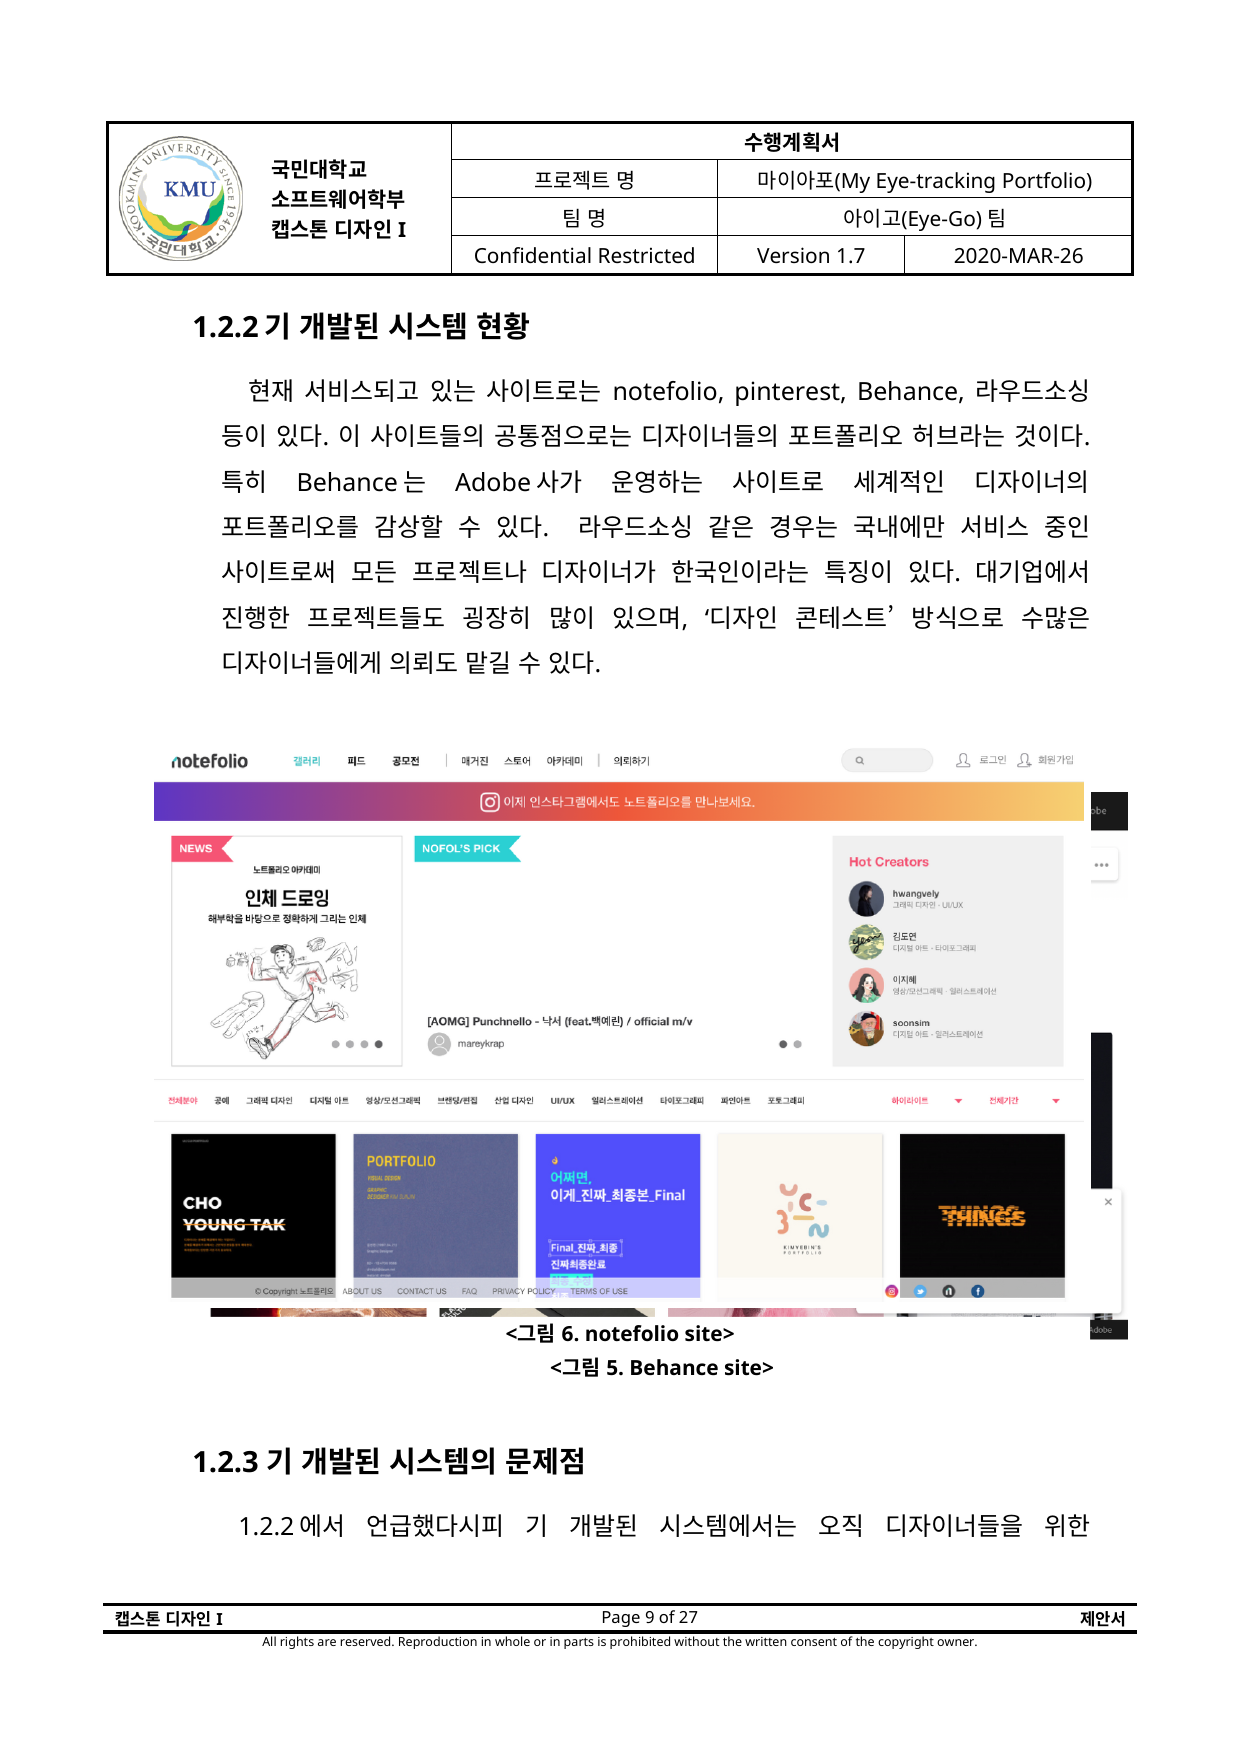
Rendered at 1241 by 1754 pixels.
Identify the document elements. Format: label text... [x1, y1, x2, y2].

subtitle 1.2.2기 개발된 시스템 현황 [192, 304, 1090, 346]
text 현재 서비스되고 있는 사이트로는 notefolio, pinterest, Behance, 라우드소싱 등이 있다. 이 사이트들의 공통점으로는 디자이너들의 포트폴리오 허브라는 것이다. 특히 Behance는 Adobe사가 운영하는 사이트로 세계적인 디자이너의 포트폴리오를 감상할 수 있다. 라우드소싱 같은 경우는 국내에만 서비스 중인 사이트로써 모든 프로젝트나 디자이너가 한국인이라는 특징이 있다. 대기업에서 진행한 프로젝트들도 굉장히 많이 있으며, ‘디자인 콘테스트’ 방식으로 수많은 디자이너들에게 의뢰도 맡길 수 있다. [192, 371, 1090, 679]
subtitle 1.2.3 기 개발된 시스템의 문제점 [192, 1439, 1090, 1481]
picture [118, 136, 243, 261]
picture [149, 738, 1132, 1342]
